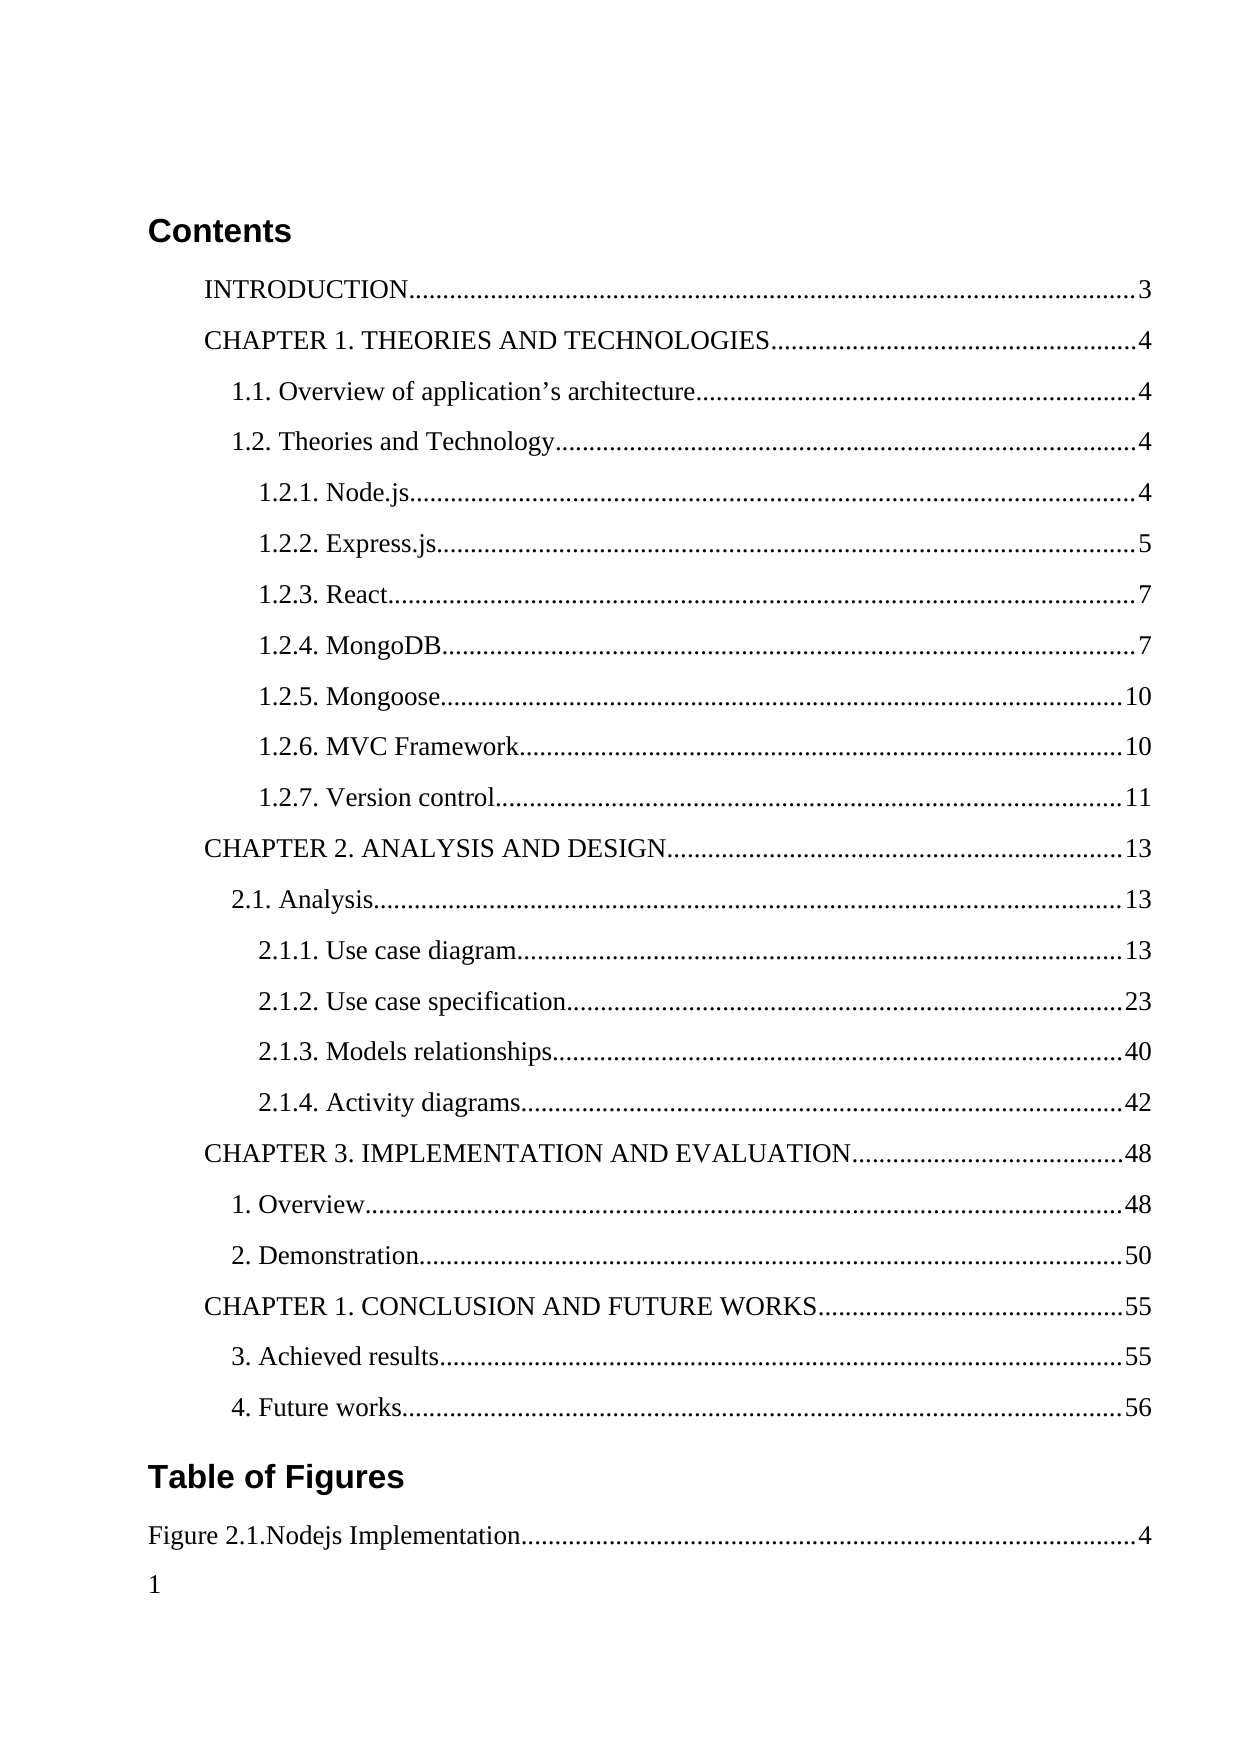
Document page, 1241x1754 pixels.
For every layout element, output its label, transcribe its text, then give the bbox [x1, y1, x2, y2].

subtitle Table of Figures [148, 1457, 1152, 1495]
text Figure 2.1.Nodejs Implementation 4 [148, 1519, 1152, 1550]
